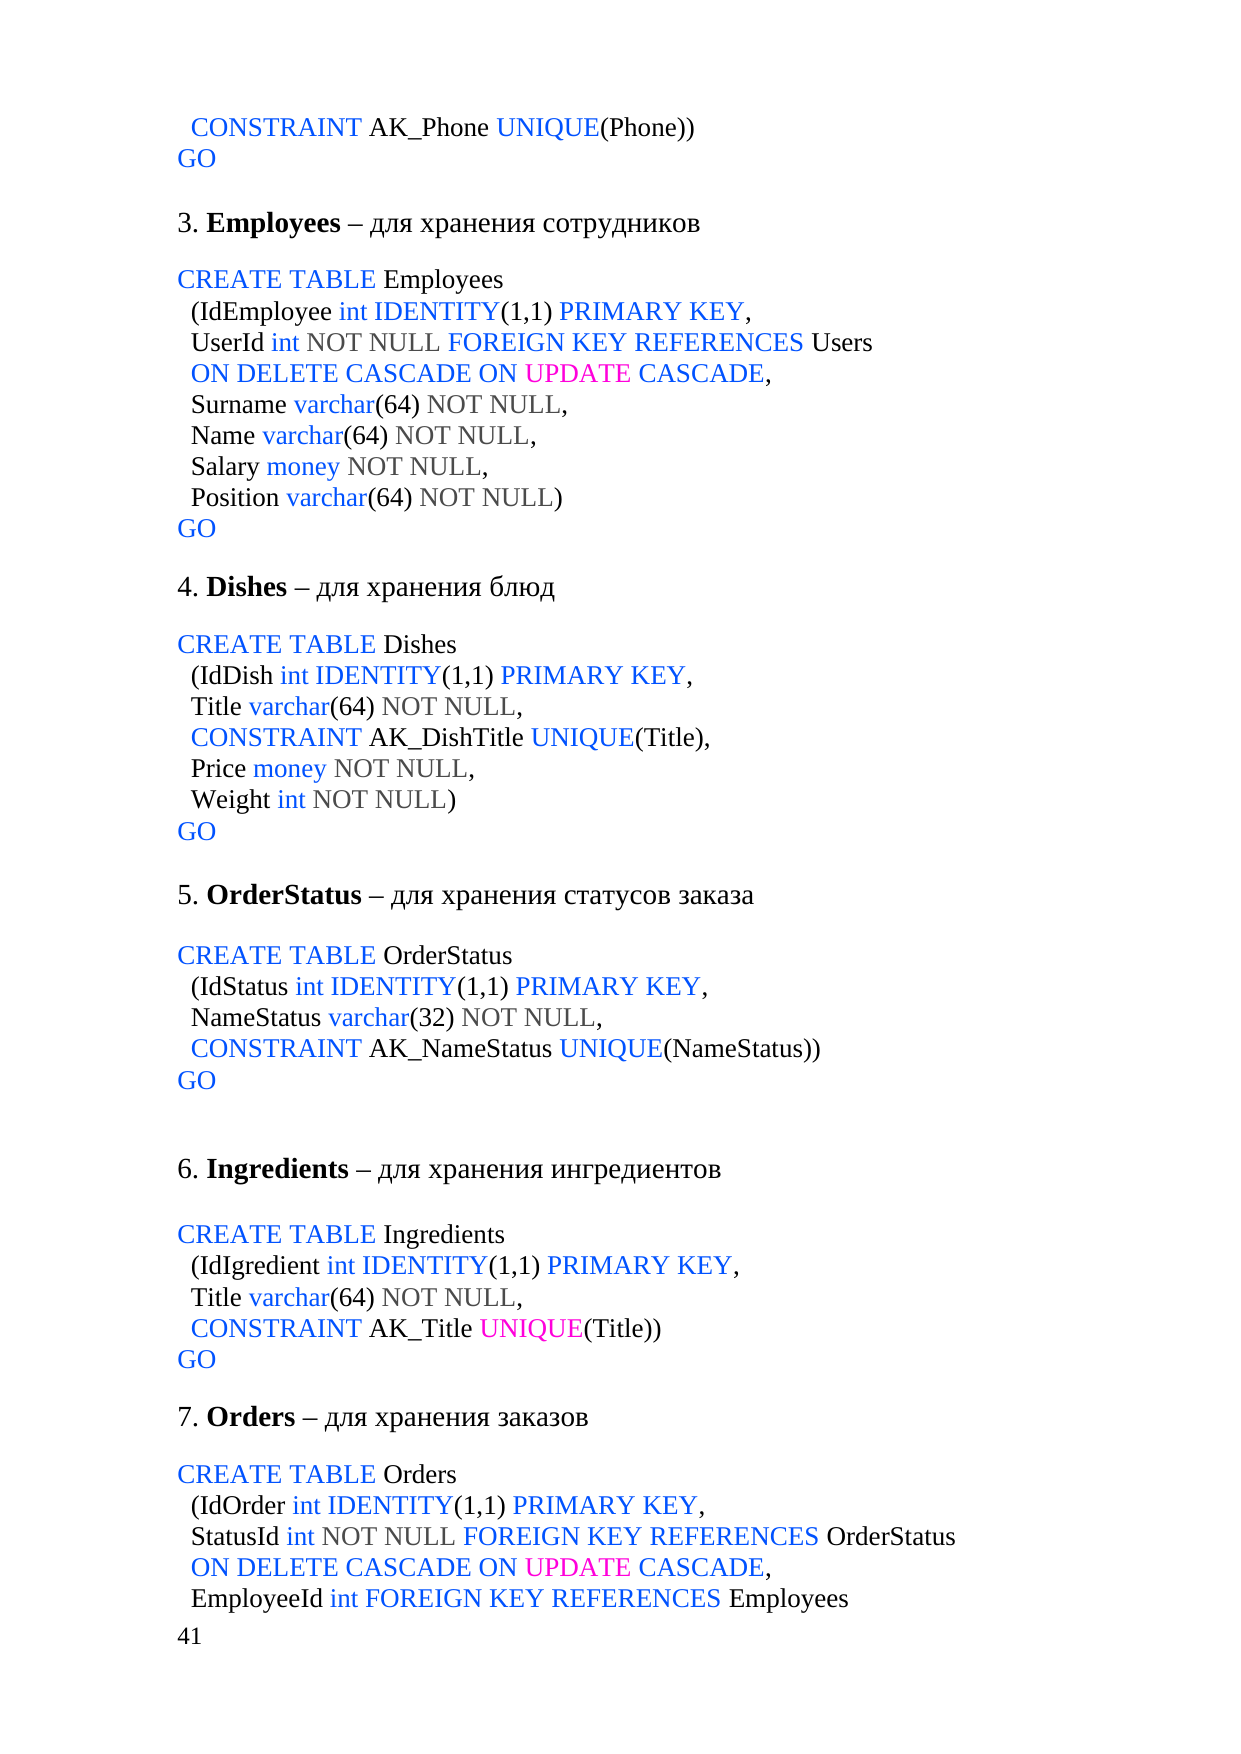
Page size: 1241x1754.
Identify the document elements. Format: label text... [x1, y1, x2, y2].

text CREATE TABLE Orders (IdOrder int IDENTITY(1,1) PRIMARY KEY, StatusId int NOT NULL FOREIGN KEY REFERENCES OrderStatus [177, 1433, 1152, 1551]
text ON DELETE CASCADE ON UPDATE CASCADE, Surname varchar(64) NOT NULL, Name varchar(64) NOT NULL, Salary money NOT NULL, Position varchar(64) NOT NULL) GO [223, 357, 1152, 544]
text 4. Dishes – для хранения блюд [177, 569, 1152, 602]
text ON DELETE CASCADE ON UPDATE CASCADE, Name varchar(64) NOT NULL, Phone varchar(16) NOT NULL, CONSTRAINT AK_Phone UNIQUE(Phone)) GO [177, 111, 1152, 173]
text 6. Ingredients – для хранения ингредиентов [177, 1151, 1152, 1185]
text CREATE TABLE Ingredients (IdIgredient int IDENTITY(1,1) PRIMARY KEY, Title varchar(64) NOT NULL, CONSTRAINT AK_Title UNIQUE(Title)) GO 7. Orders – для хранения заказов [177, 1218, 1152, 1433]
text CREATE TABLE OrderStatus (IdStatus int IDENTITY(1,1) PRIMARY KEY, NameStatus varchar(32) NOT NULL, CONSTRAINT AK_NameStatus UNIQUE(NameStatus)) GO [177, 910, 1152, 1095]
text CREATE TABLE Employees (IdEmployee int IDENTITY(1,1) PRIMARY KEY, UserId int NOT NULL FOREIGN KEY REFERENCES Users [177, 238, 1152, 357]
text 3. Employees – для хранения сотрудников [177, 173, 1152, 238]
text ON DELETE CASCADE ON UPDATE CASCADE, EmployeeId int FOREIGN KEY REFERENCES Employees [778, 1551, 1152, 1614]
text CREATE TABLE Dishes (IdDish int IDENTITY(1,1) PRIMARY KEY, Title varchar(64) NOT NULL, CONSTRAINT AK_DishTitle UNIQUE(Title), Price money NOT NULL, Weight int NOT NULL) GO [177, 602, 1152, 846]
text 5. OrderStatus – для хранения статусов заказа [177, 877, 1152, 910]
